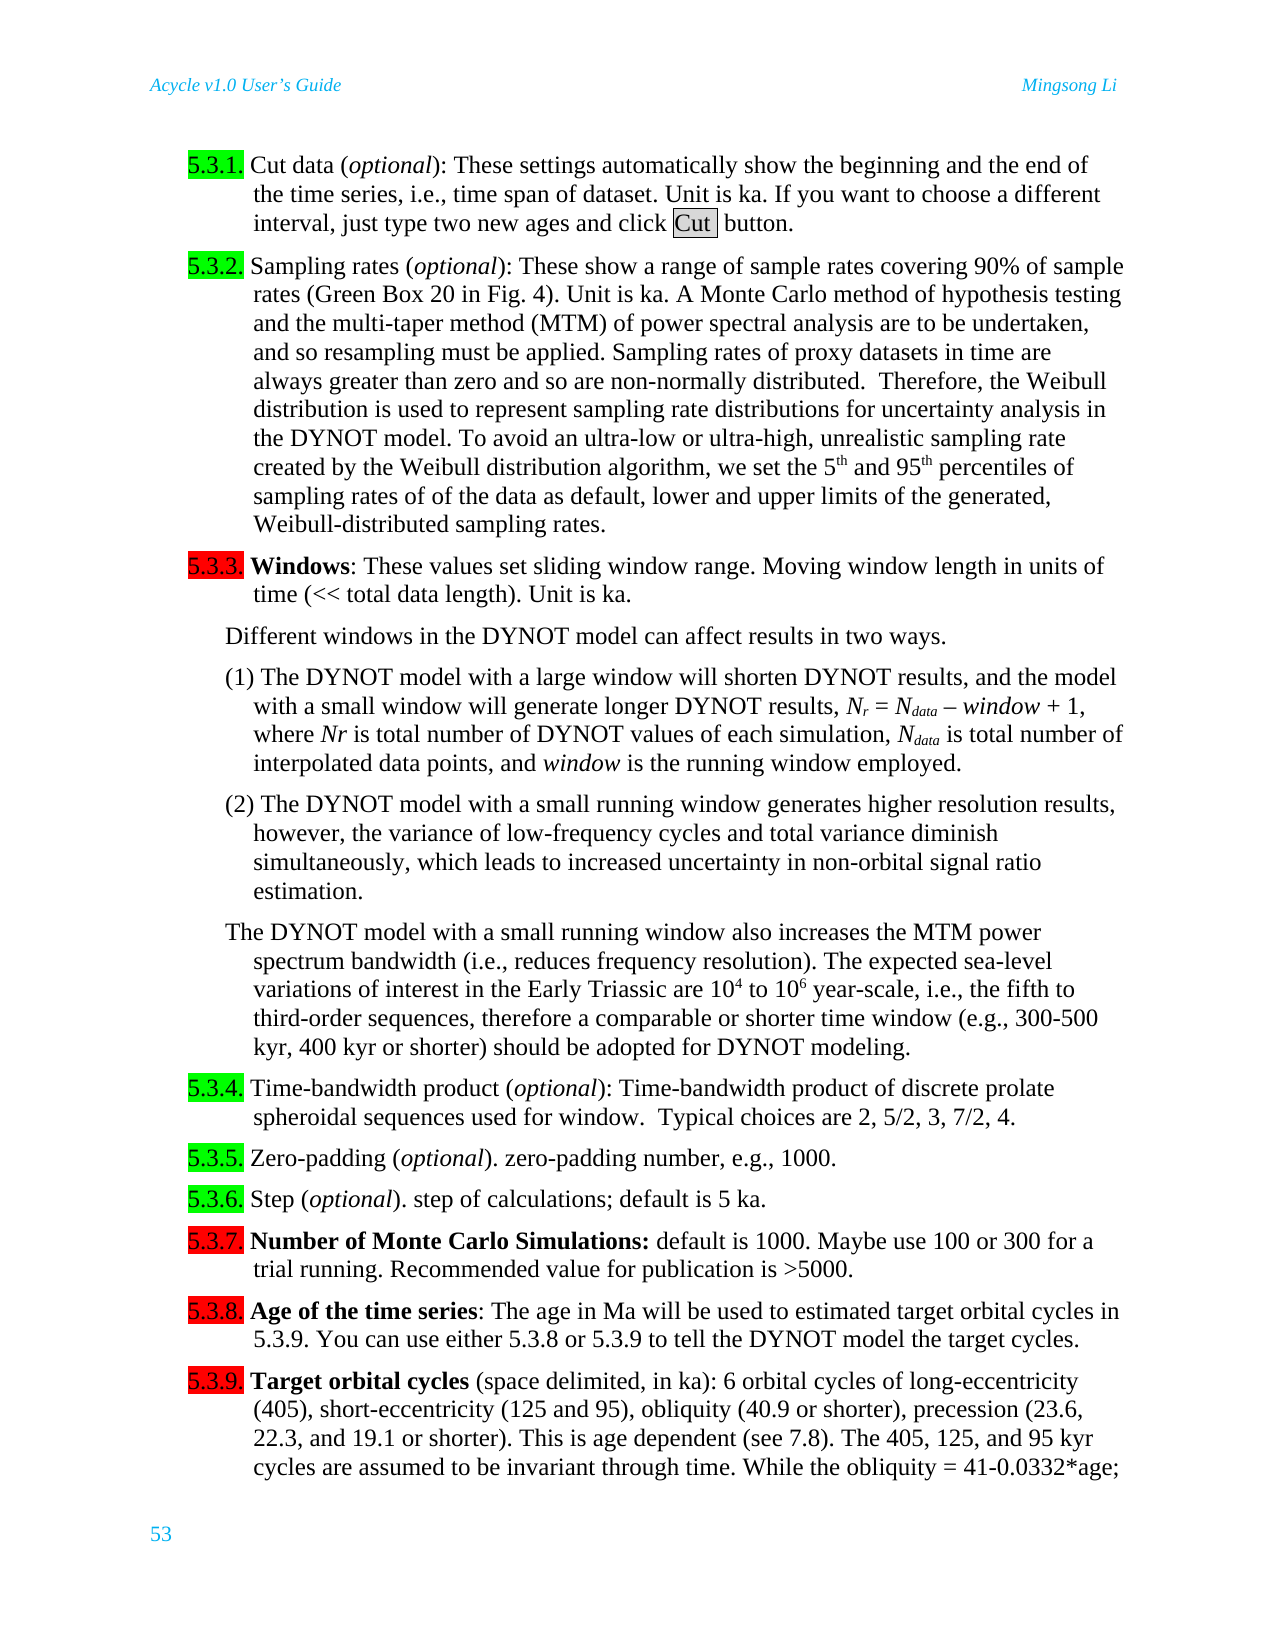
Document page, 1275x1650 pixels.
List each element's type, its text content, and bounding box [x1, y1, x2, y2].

text (2) The DYNOT model with a small running window generates higher resolution results, however, the variance of low-frequency cycles and total variance diminish simultaneously, which leads to increased uncertainty in non-orbital signal ratio estimation. [225, 789, 1125, 904]
text 5.3.2. Sampling rates (optional): These show a range of sample rates covering 90% of sample rates (Green Box 20 in Fig. 4). Unit is ka. A Monte Carlo method of hypothesis testing and the multi-taper method (MTM) of power spectral analysis are to be undertaken, and so resampling must be applied. Sampling rates of proxy datasets in time are always greater than zero and so are non-normally distributed. Therefore, the Weibull distribution is used to represent sampling rate distributions for uncertainty analysis in the DYNOT model. To avoid an ultra-low or ultra-high, unrealistic sampling rate created by the Weibull distribution algorithm, we set the 5th and 95th percentiles of sampling rates of of the data as default, lower and upper limits of the generated, Weibull-distributed sampling rates. [187, 251, 1125, 538]
text 5.3.6. Step (optional). step of calculations; default is 5 ka. [187, 1184, 1125, 1213]
text 5.3.8. Age of the time series: The age in Ma will be used to estimated target orbital cycles in 5.3.9. You can use either 5.3.8 or 5.3.9 to tell the DYNOT model the target cycles. [187, 1296, 1125, 1353]
text The DYNOT model with a small running window also increases the MTM power spectrum bandwidth (i.e., reduces frequency resolution). The expected sea-level variations of interest in the Early Triassic are 104 to 106 year-scale, i.e., the fifth to third-order sequences, therefore a comparable or shorter time window (e.g., 300-500 kyr, 400 kyr or shorter) should be adopted for DYNOT modeling. [225, 917, 1125, 1061]
text 5.3.5. Zero-padding (optional). zero-padding number, e.g., 1000. [244, 1143, 1125, 1172]
text (1) The DYNOT model with a large window will shorten DYNOT results, and the model with a small window will generate longer DYNOT results, Nr = Ndata – window + 1, where Nr is total number of DYNOT values of each simulation, Ndata is total number of interpolated data points, and window is the running window employed. [225, 662, 1125, 777]
text 5.3.7. Number of Monte Carlo Simulations: default is 1000. Maybe use 100 or 300 for a trial running. Recommended value for publication is >5000. [187, 1226, 1125, 1283]
text 5.3.3. Windows: These values set sliding window range. Moving window length in units of time (<< total data length). Unit is ka. [187, 551, 1125, 608]
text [187, 1366, 1125, 1481]
text Different windows in the DYNOT model can affect results in two ways. [225, 621, 1125, 649]
text 5.3.1. Cut data (optional): These settings automatically show the beginning and the end of the time series, i.e., time span of dataset. Unit is ka. If you want to choose a different interval, just type two new ages and click Cut button. [187, 150, 1125, 238]
text 5.3.4. Time-bandwidth product (optional): Time-bandwidth product of discrete prolate spheroidal sequences used for window. Typical choices are 2, 5/2, 3, 7/2, 4. [187, 1073, 1125, 1131]
picture [151, 81, 157, 89]
